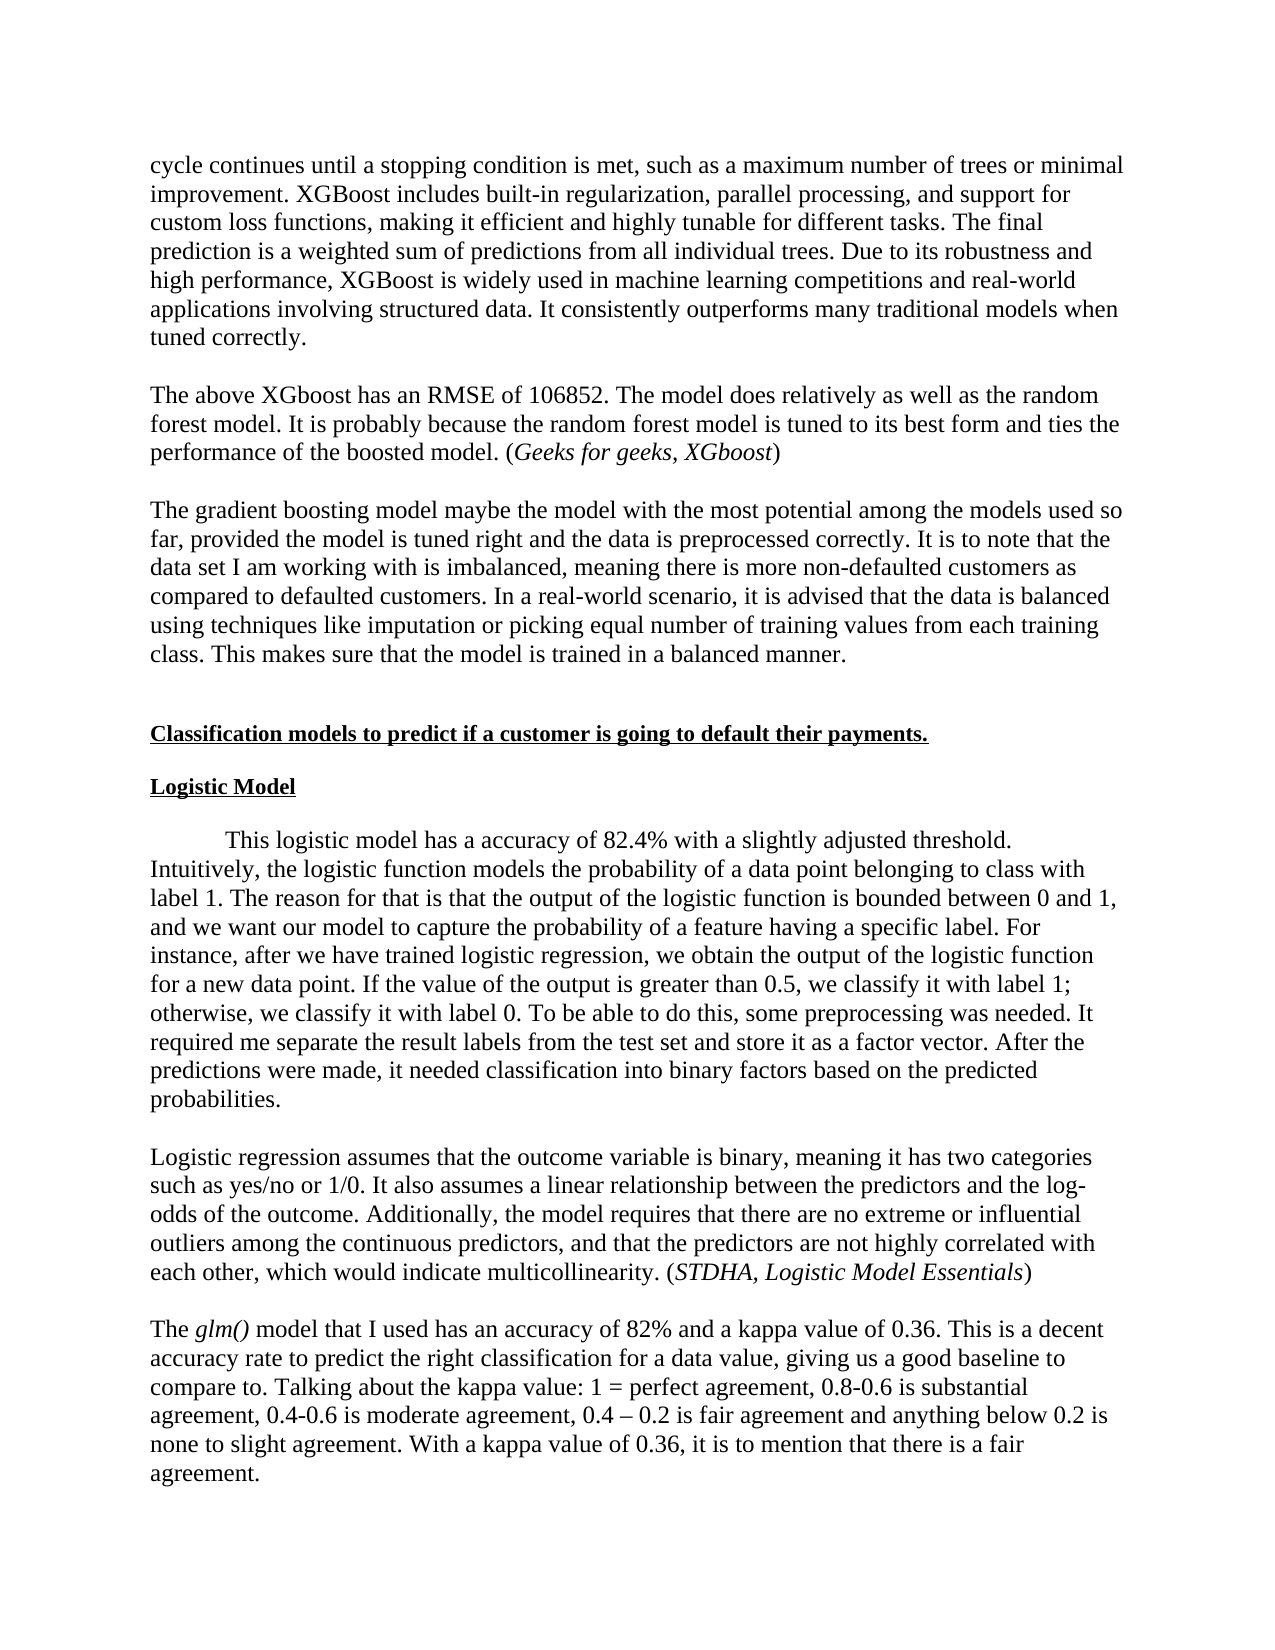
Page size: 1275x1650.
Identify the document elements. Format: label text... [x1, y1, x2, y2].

text Logistic regression assumes that the outcome variable is binary, meaning it has two categories such as yes/no or 1/0. It also assumes a linear relationship between the predictors and the log-odds of the outcome. Additionally, the model requires that there are no extreme or influential outliers among the continuous predictors, and that the predictors are not highly correlated with each other, which would indicate multicollinearity. (STDHA, Logistic Model Essentials) [150, 1142, 1125, 1286]
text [150, 150, 1125, 351]
text The above XGboost has an RMSE of 106852. The model does relatively as well as the random forest model. It is probably because the random forest model is tuned to its best form and ties the performance of the boosted model. (Geeks for geeks, XGboost) [150, 380, 1125, 466]
text Logistic Model [150, 773, 1125, 799]
text The gradient boosting model maybe the model with the most potential among the models used so far, provided the model is tuned right and the data is preprocessed correctly. It is to note that the data set I am working with is imbalanced, meaning there is more non-defaulted customers as compared to defaulted customers. In a real-world scenario, it is advised that the data is balanced using techniques like imputation or picking equal number of training values from each training class. This makes sure that the model is trained in a balanced manner. [150, 495, 1125, 667]
text Classification models to predict if a customer is going to default their payments. [150, 720, 1125, 747]
text This logistic model has a accuracy of 82.4% with a slightly adjusted threshold. Intuitively, the logistic function models the probability of a data point belonging to class with label 1. The reason for that is that the output of the logistic function is bounded between 0 and 1, and we want our model to capture the probability of a feature having a specific label. For instance, after we have trained logistic regression, we obtain the output of the logistic function for a new data point. If the value of the output is greater than 0.5, we classify it with label 1; otherwise, we classify it with label 0. To be able to do this, some preprocessing was needed. It required me separate the result labels from the test set and store it as a factor vector. After the predictions were made, it needed classification into binary factors based on the predicted probabilities. [150, 826, 1125, 1113]
text The glm() model that I used has an accuracy of 82% and a kappa value of 0.36. This is a decent accuracy rate to predict the right classification for a data value, giving us a good baseline to compare to. Talking about the kappa value: 1 = perfect agreement, 0.8-0.6 is substantial agreement, 0.4-0.6 is moderate agreement, 0.4 – 0.2 is fair agreement and anything below 0.2 is none to slight agreement. With a kappa value of 0.36, it is to mention that there is a fair agreement. [150, 1314, 1125, 1487]
